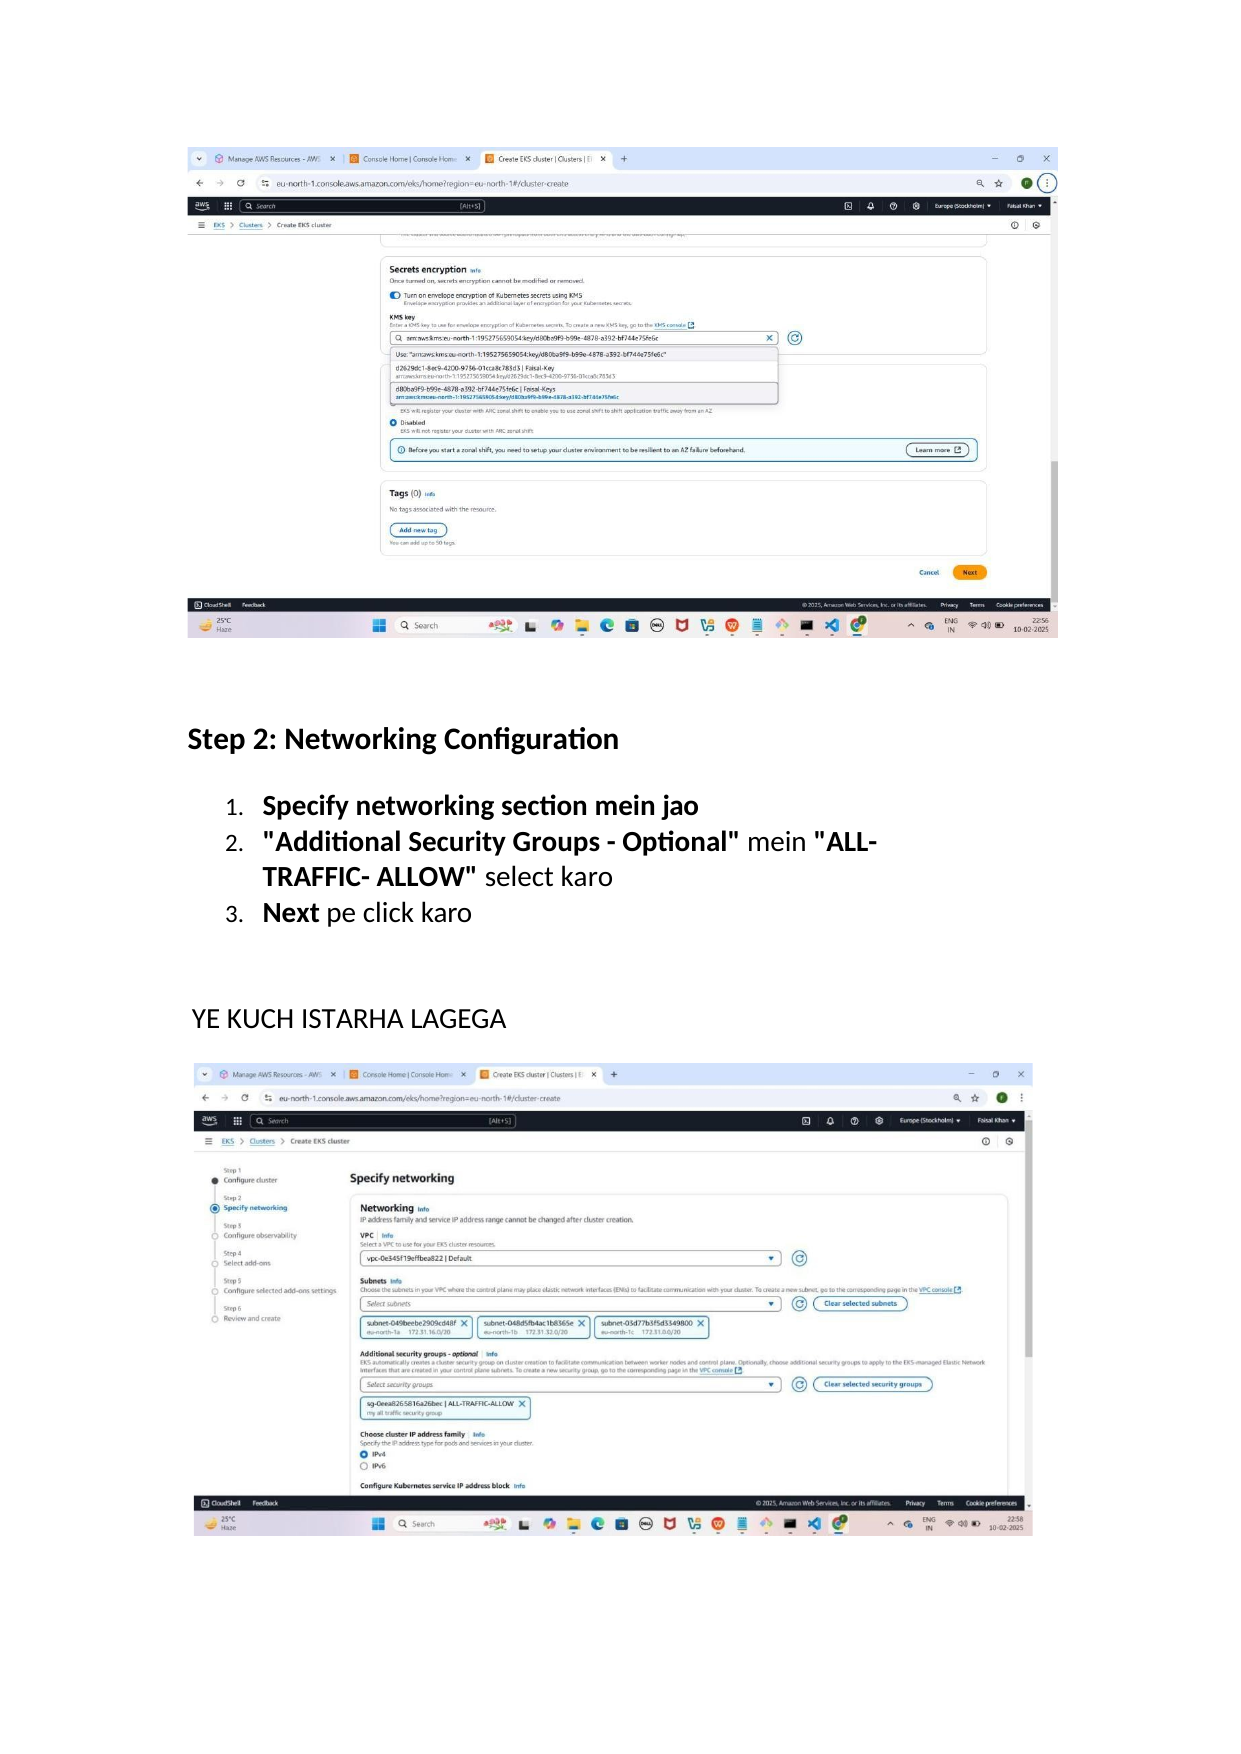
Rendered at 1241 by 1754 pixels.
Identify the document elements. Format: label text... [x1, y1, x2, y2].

list "Additional Security Groups - Optional" mein "ALL-TRAFFIC- ALLOW" select karo [225, 823, 981, 894]
picture [193, 1063, 1033, 1536]
picture [187, 147, 1058, 638]
list Next pe click karo [225, 894, 1107, 929]
subtitle Step 2: Networking Configuration [187, 719, 1107, 757]
text YE KUCH ISTARHA LAGEGA [192, 1000, 1107, 1036]
list Specify networking section mein jao [225, 787, 1107, 823]
